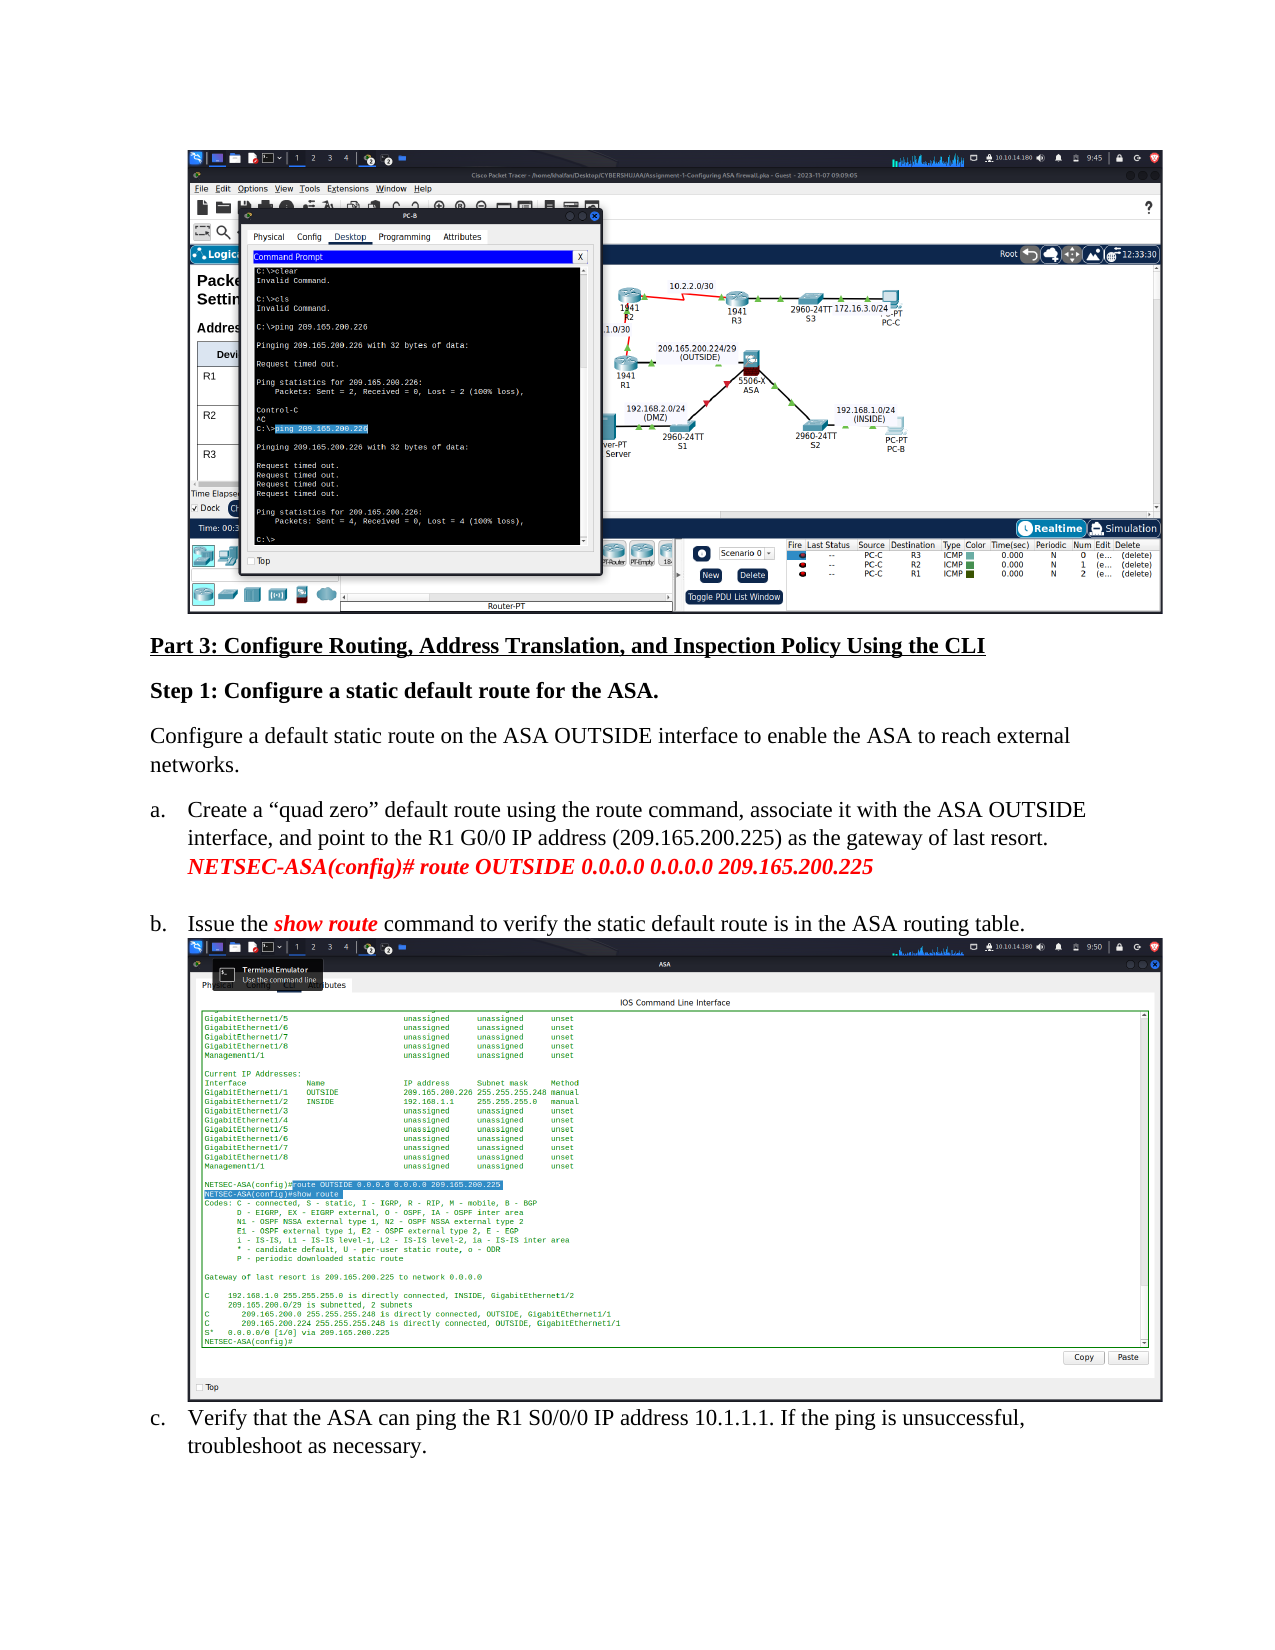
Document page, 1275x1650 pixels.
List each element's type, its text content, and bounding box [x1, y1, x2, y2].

list Issue the show route command to verify the static default route is in the ASA routing table. [150, 910, 1125, 936]
picture [187, 150, 1163, 614]
picture [187, 938, 1163, 1402]
list Verify that the ASA can ping the R1 S0/0/0 IP address 10.1.1.1. If the ping is unsuccessful, troubleshoot as necessary. [150, 1404, 1125, 1459]
list NETSEC-ASA(config)# route OUTSIDE 0.0.0.0 0.0.0.0 209.165.200.225 [187, 853, 1125, 879]
list Create a “quad zero” default route using the route command, associate it with the ASA OUTSIDE interface, and point to the R1 G0/0 IP address (209.165.200.225) as the gateway of last resort. [150, 796, 1125, 851]
text Configure a default static route on the ASA OUTSIDE interface to enable the ASA to reach external networks. [150, 722, 1125, 777]
text Part 3: Configure Routing, Address Translation, and Inspection Policy Using the CLI [150, 632, 1125, 659]
text Step 1: Configure a static default route for the ASA. [150, 677, 1125, 704]
